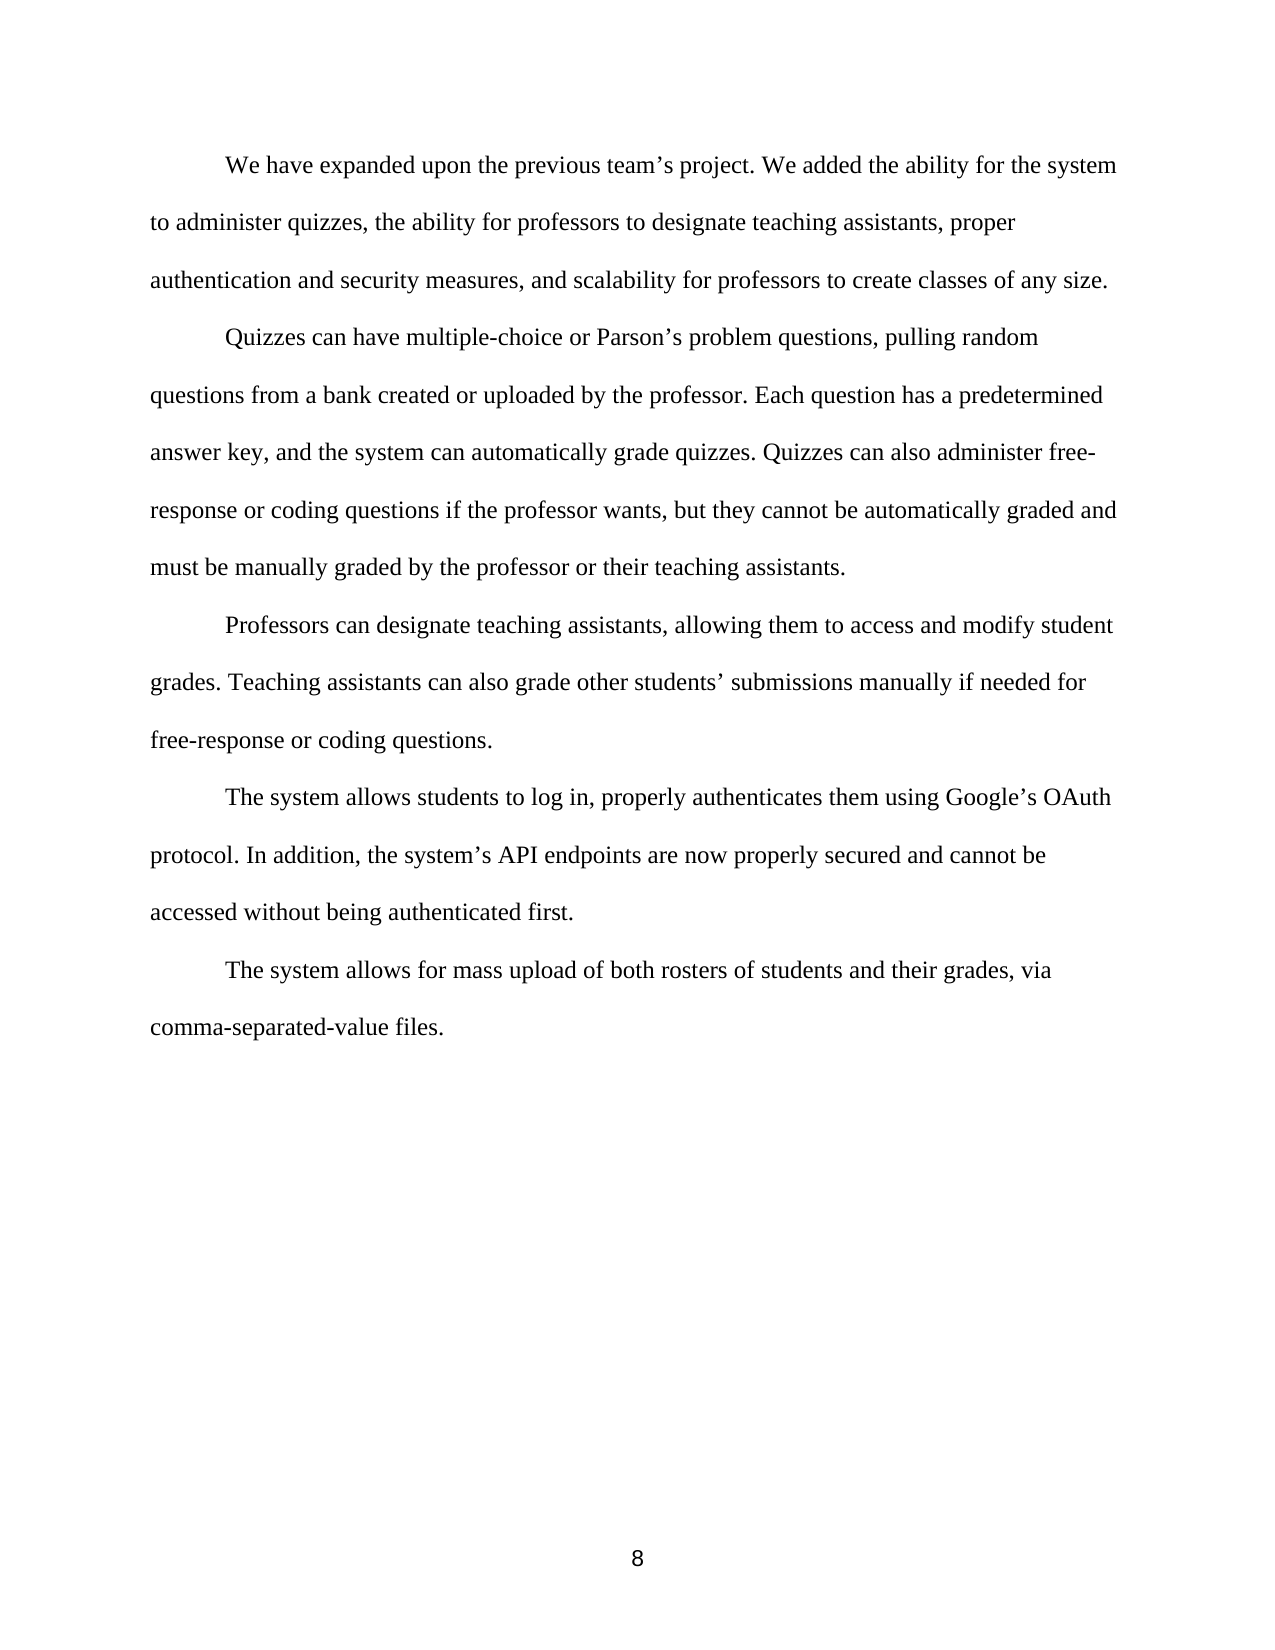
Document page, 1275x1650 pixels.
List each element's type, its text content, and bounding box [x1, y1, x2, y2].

text The system allows for mass upload of both rosters of students and their grades, via comma-separated-value files. [150, 955, 1125, 1041]
text The system allows students to log in, properly authenticates them using Google’s OAuth protocol. In addition, the system’s API endpoints are now properly secured and cannot be accessed without being authenticated first. [150, 782, 1125, 926]
text Quizzes can have multiple-choice or Parson’s problem questions, pulling random questions from a bank created or uploaded by the professor. Each question has a predetermined answer key, and the system can automatically grade quizzes. Quizzes can also administer free-response or coding questions if the professor wants, but they cannot be automatically graded and must be manually graded by the professor or their teaching assistants. [150, 322, 1125, 581]
text We have expanded upon the previous team’s project. We added the ability for the system to administer quizzes, the ability for professors to designate teaching assistants, proper authentication and security measures, and scalability for professors to create classes of any size. [150, 150, 1125, 294]
text Professors can designate teaching assistants, allowing them to access and modify student grades. Teaching assistants can also grade other students’ submissions manually if needed for free-response or coding questions. [150, 610, 1125, 754]
